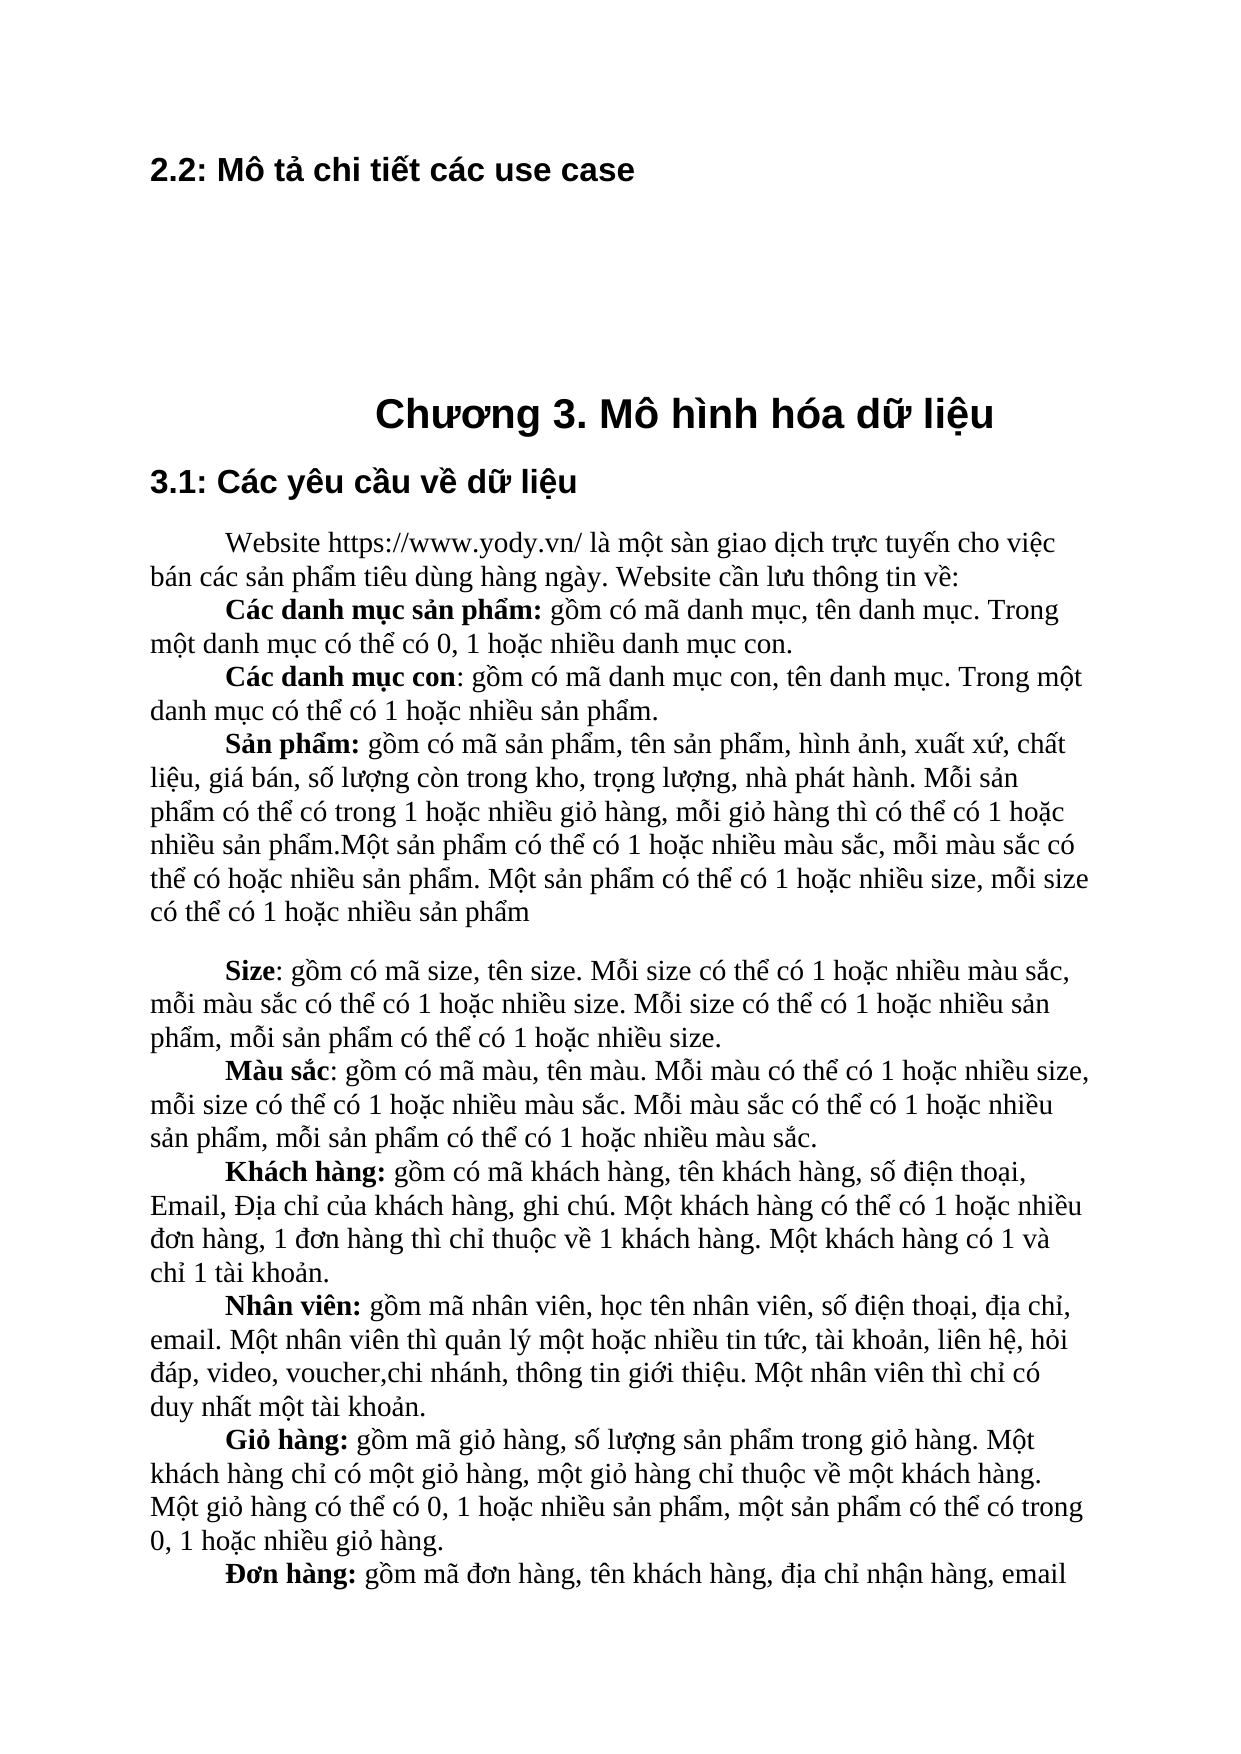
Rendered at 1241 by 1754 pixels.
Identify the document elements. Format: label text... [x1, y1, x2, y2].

subtitle 2.2: Mô tả chi tiết các use case [150, 150, 1090, 188]
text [150, 953, 1090, 1590]
subtitle 3.1: Các yêu cầu về dữ liệu [150, 462, 1090, 500]
subtitle Chương 3. Mô hình hóa dữ liệu [300, 389, 1090, 437]
text Website https://www.yody.vn/ là một sàn giao dịch trực tuyến cho việc bán các sản phẩm tiêu dùng hàng ngày. Website cần lưu thông tin về: Các danh mục sản phẩm: gồm có mã danh mục, tên danh mục. Trong một danh mục có thể có 0, 1 hoặc nhiều danh mục con. Các danh mục con: gồm có mã danh mục con, tên danh mục. Trong một danh mục có thể có 1 hoặc nhiều sản phẩm. Sản phẩm: gồm có mã sản phẩm, tên sản phẩm, hình ảnh, xuất xứ, chất liệu, giá bán, số lượng còn trong kho, trọng lượng, nhà phát hành. Mỗi sản phẩm có thể có trong 1 hoặc nhiều giỏ hàng, mỗi giỏ hàng thì có thể có 1 hoặc nhiều sản phẩm.Một sản phẩm có thể có 1 hoặc nhiều màu sắc, mỗi màu sắc có thể có hoặc nhiều sản phẩm. Một sản phẩm có thể có 1 hoặc nhiều size, mỗi size có thể có 1 hoặc nhiều sản phẩm [150, 525, 1090, 928]
